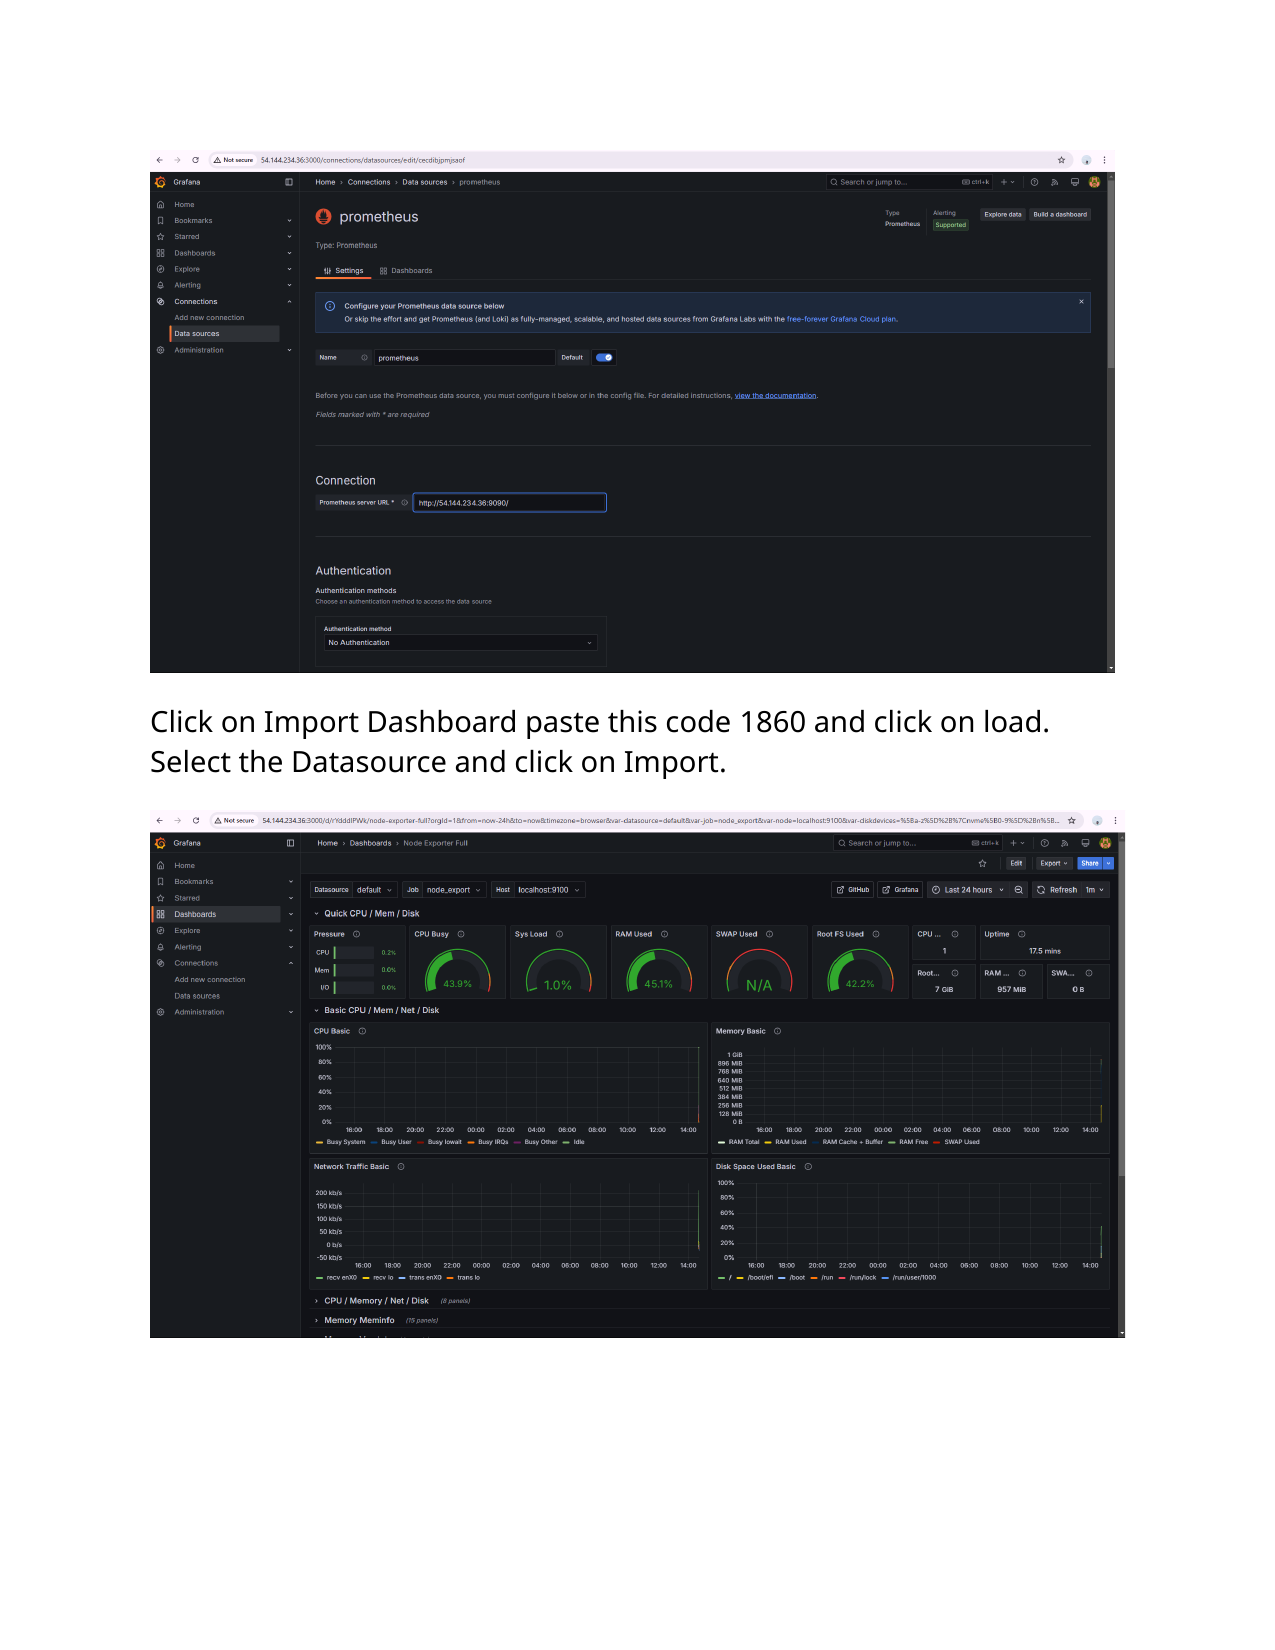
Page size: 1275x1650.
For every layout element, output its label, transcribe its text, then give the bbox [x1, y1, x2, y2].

text Click on Import Dashboard paste this code 1860 and click on load. Select the Datasource and click on Import. [150, 702, 1125, 781]
picture [150, 810, 1125, 1338]
picture [150, 150, 1115, 673]
